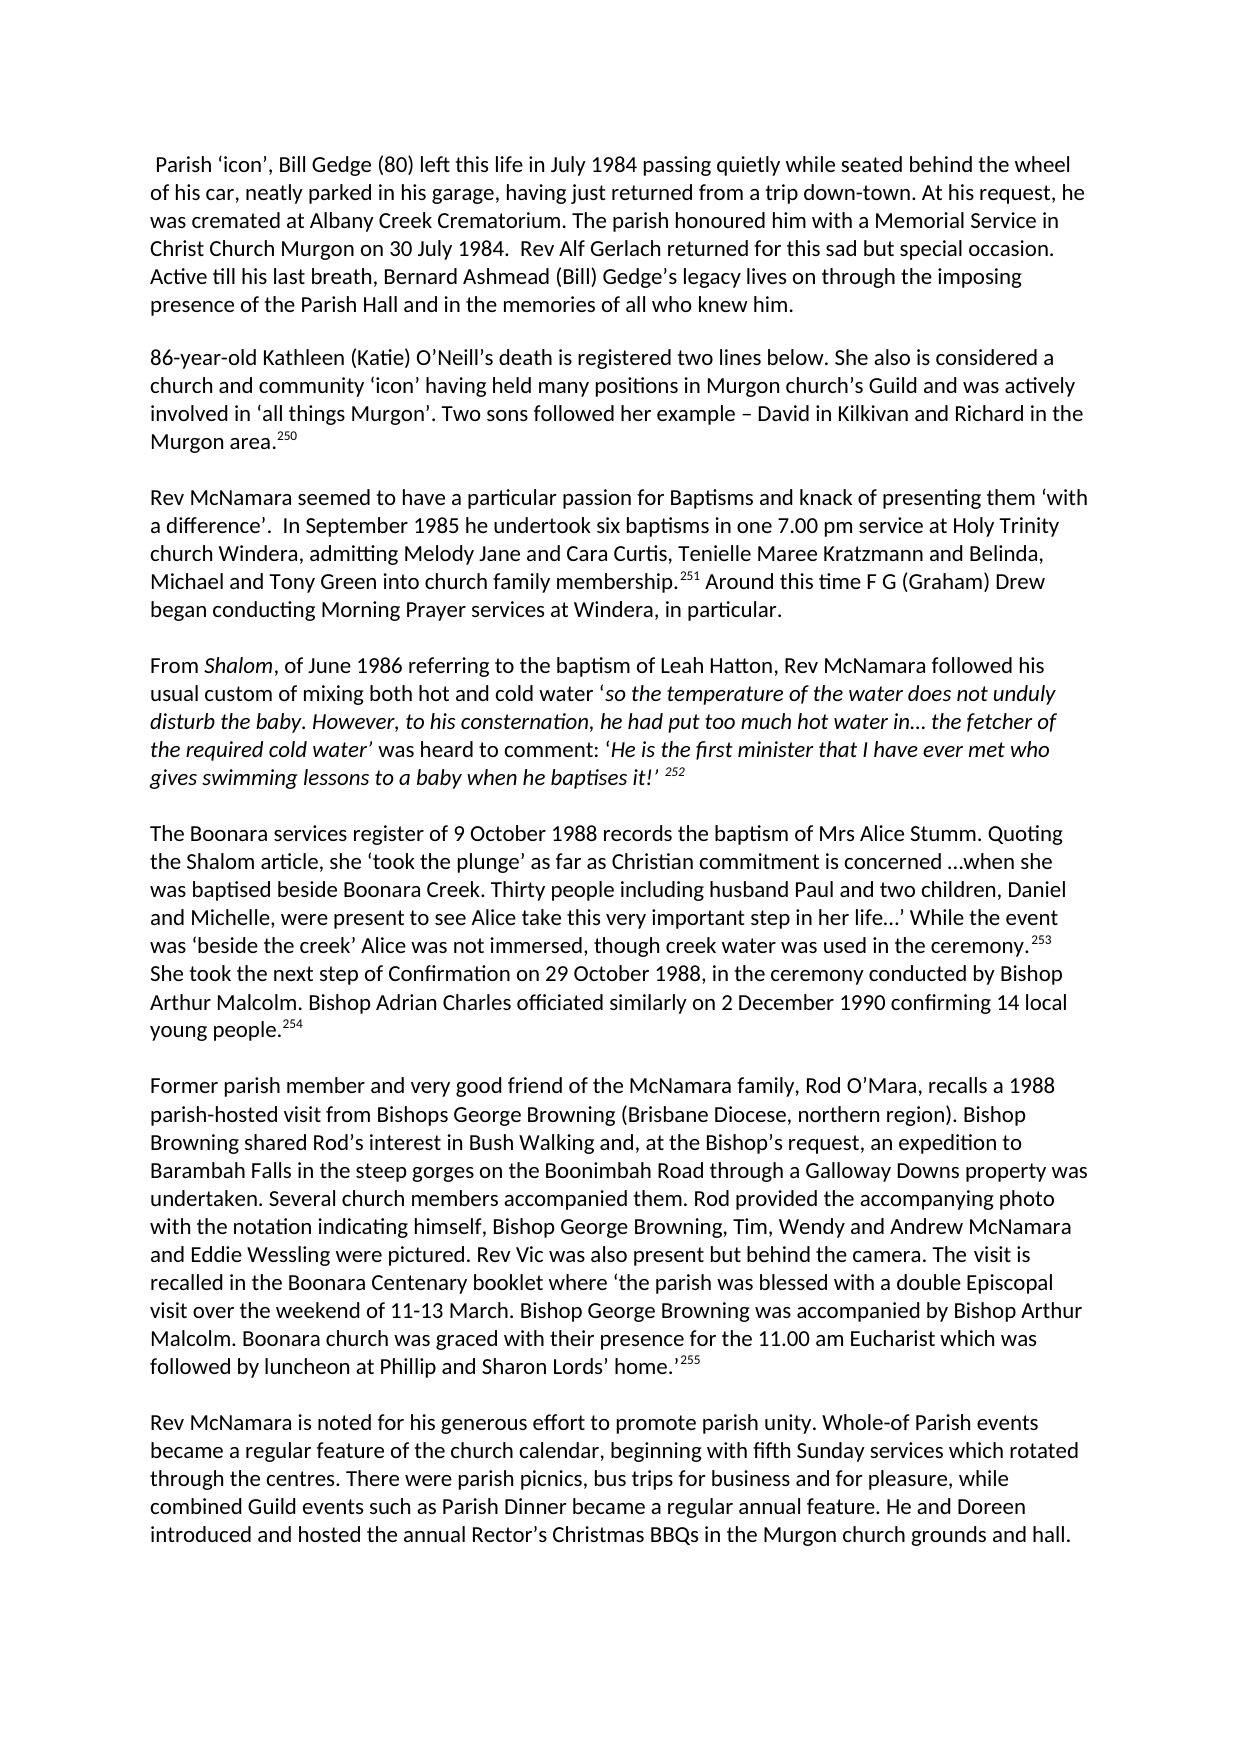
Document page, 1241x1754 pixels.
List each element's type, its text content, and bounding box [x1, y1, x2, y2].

text Parish ‘icon’, Bill Gedge (80) left this life in July 1984 passing quietly while seated behind the wheel of his car, neatly parked in his garage, having just returned from a trip down-town. At his request, he was cremated at Albany Creek Crematorium. The parish honoured him with a Memorial Service in Christ Church Murgon on 30 July 1984. Rev Alf Gerlach returned for this sad but special occasion. Active till his last breath, Bernard Ashmead (Bill) Gedge’s legacy lives on through the imposing presence of the Parish Hall and in the memories of all who knew him. [150, 150, 1090, 318]
text Former parish member and very good friend of the McNamara family, Rod O’Mara, recalls a 1988 parish-hosted visit from Bishops George Browning (Brisbane Diocese, northern region). Bishop Browning shared Rod’s interest in Bush Walking and, at the Bishop’s request, an expedition to Barambah Falls in the steep gorges on the Boonimbah Road through a Galloway Downs property was undertaken. Several church members accompanied them. Rod provided the accompanying photo with the notation indicating himself, Bishop George Browning, Tim, Wendy and Andrew McNamara and Eddie Wessling were pictured. Rev Vic was also present but behind the camera. The visit is recalled in the Boonara Centenary booklet where ‘the parish was blessed with a double Episcopal visit over the weekend of 11-13 March. Bishop George Browning was accompanied by Bishop Arthur Malcolm. Boonara church was graced with their presence for the 11.00 am Eucharist which was followed by luncheon at Phillip and Sharon Lords’ home.’ [150, 1072, 1090, 1380]
text The Boonara services register of 9 October 1988 records the baptism of Mrs Alice Stumm. Quoting the Shalom article, she ‘took the plunge’ as far as Christian commitment is concerned …when she was baptised beside Boonara Creek. Thirty people including husband Paul and two children, Daniel and Michelle, were present to see Alice take this very important step in her life…’ While the event was ‘beside the creek’ Alice was not immersed, though creek water was used in the ceremony. She took the next step of Confirmation on 29 October 1988, in the ceremony conducted by Bishop Arthur Malcolm. Bishop Adrian Charles officiated similarly on 2 December 1990 confirming 14 local young people. [150, 819, 1090, 1044]
text 86-year-old Kathleen (Katie) O’Neill’s death is registered two lines below. She also is considered a church and community ‘icon’ having held many positions in Murgon church’s Guild and was actively involved in ‘all things Murgon’. Two sons followed her example – David in Kilkivan and Richard in the Murgon area. [150, 343, 1090, 455]
text Rev McNamara seemed to have a particular passion for Baptisms and knack of presenting them ‘with a difference’. In September 1985 he undertook six baptisms in one 7.00 pm service at Holy Trinity church Windera, admitting Melody Jane and Cara Curtis, Tenielle Maree Kratzmann and Belinda, Michael and Tony Green into church family membership. Around this time F G (Graham) Drew began conducting Morning Prayer services at Windera, in particular. [150, 483, 1090, 623]
text From Shalom, of June 1986 referring to the baptism of Leah Hatton, Rev McNamara followed his usual custom of mixing both hot and cold water ‘so the temperature of the water does not unduly disturb the baby. However, to his consternation, he had put too much hot water in… the fetcher of the required cold water’ was heard to comment: ‘He is the first minister that I have ever met who gives swimming lessons to a baby when he baptises it!’ [150, 651, 1090, 791]
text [150, 1408, 1090, 1548]
